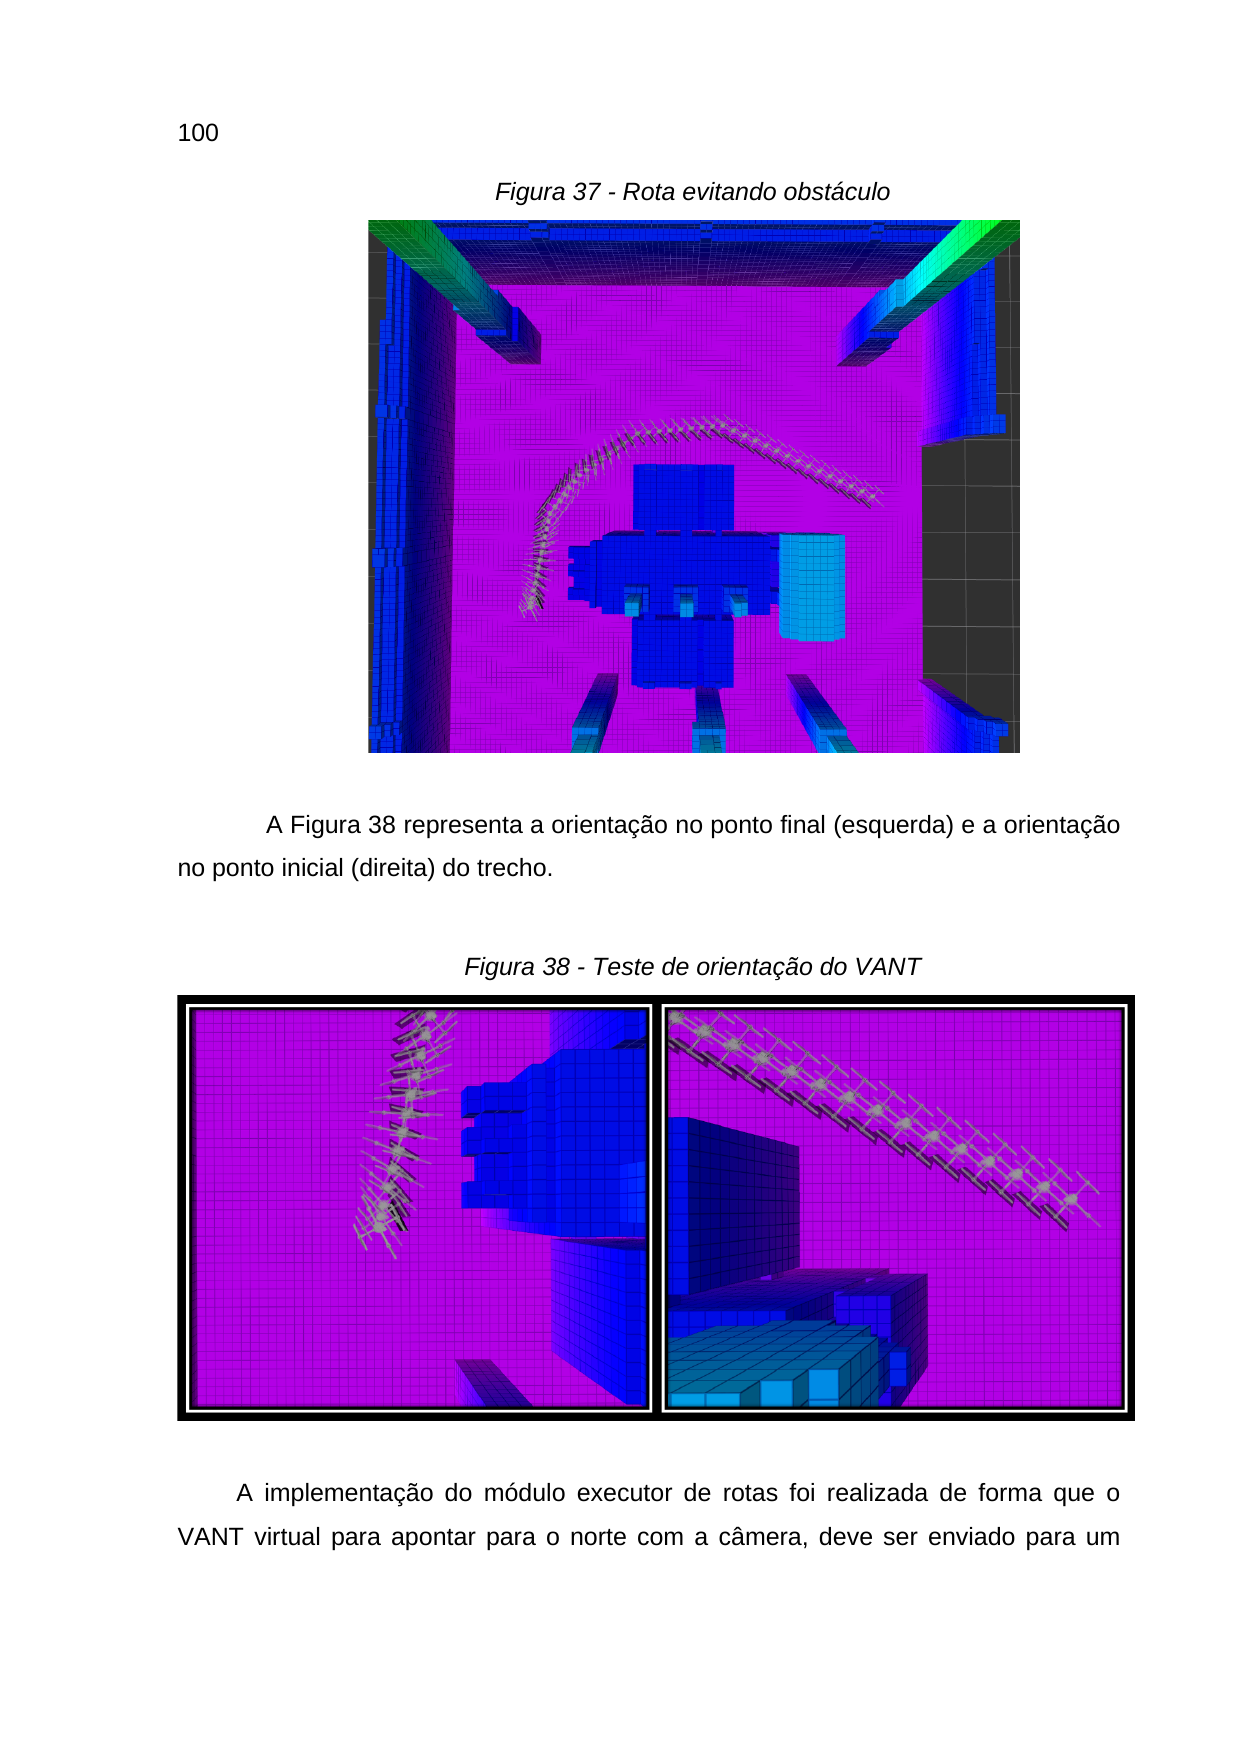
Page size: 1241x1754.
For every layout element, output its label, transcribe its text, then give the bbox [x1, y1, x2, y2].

picture [368, 220, 1020, 753]
picture [177, 995, 1135, 1421]
